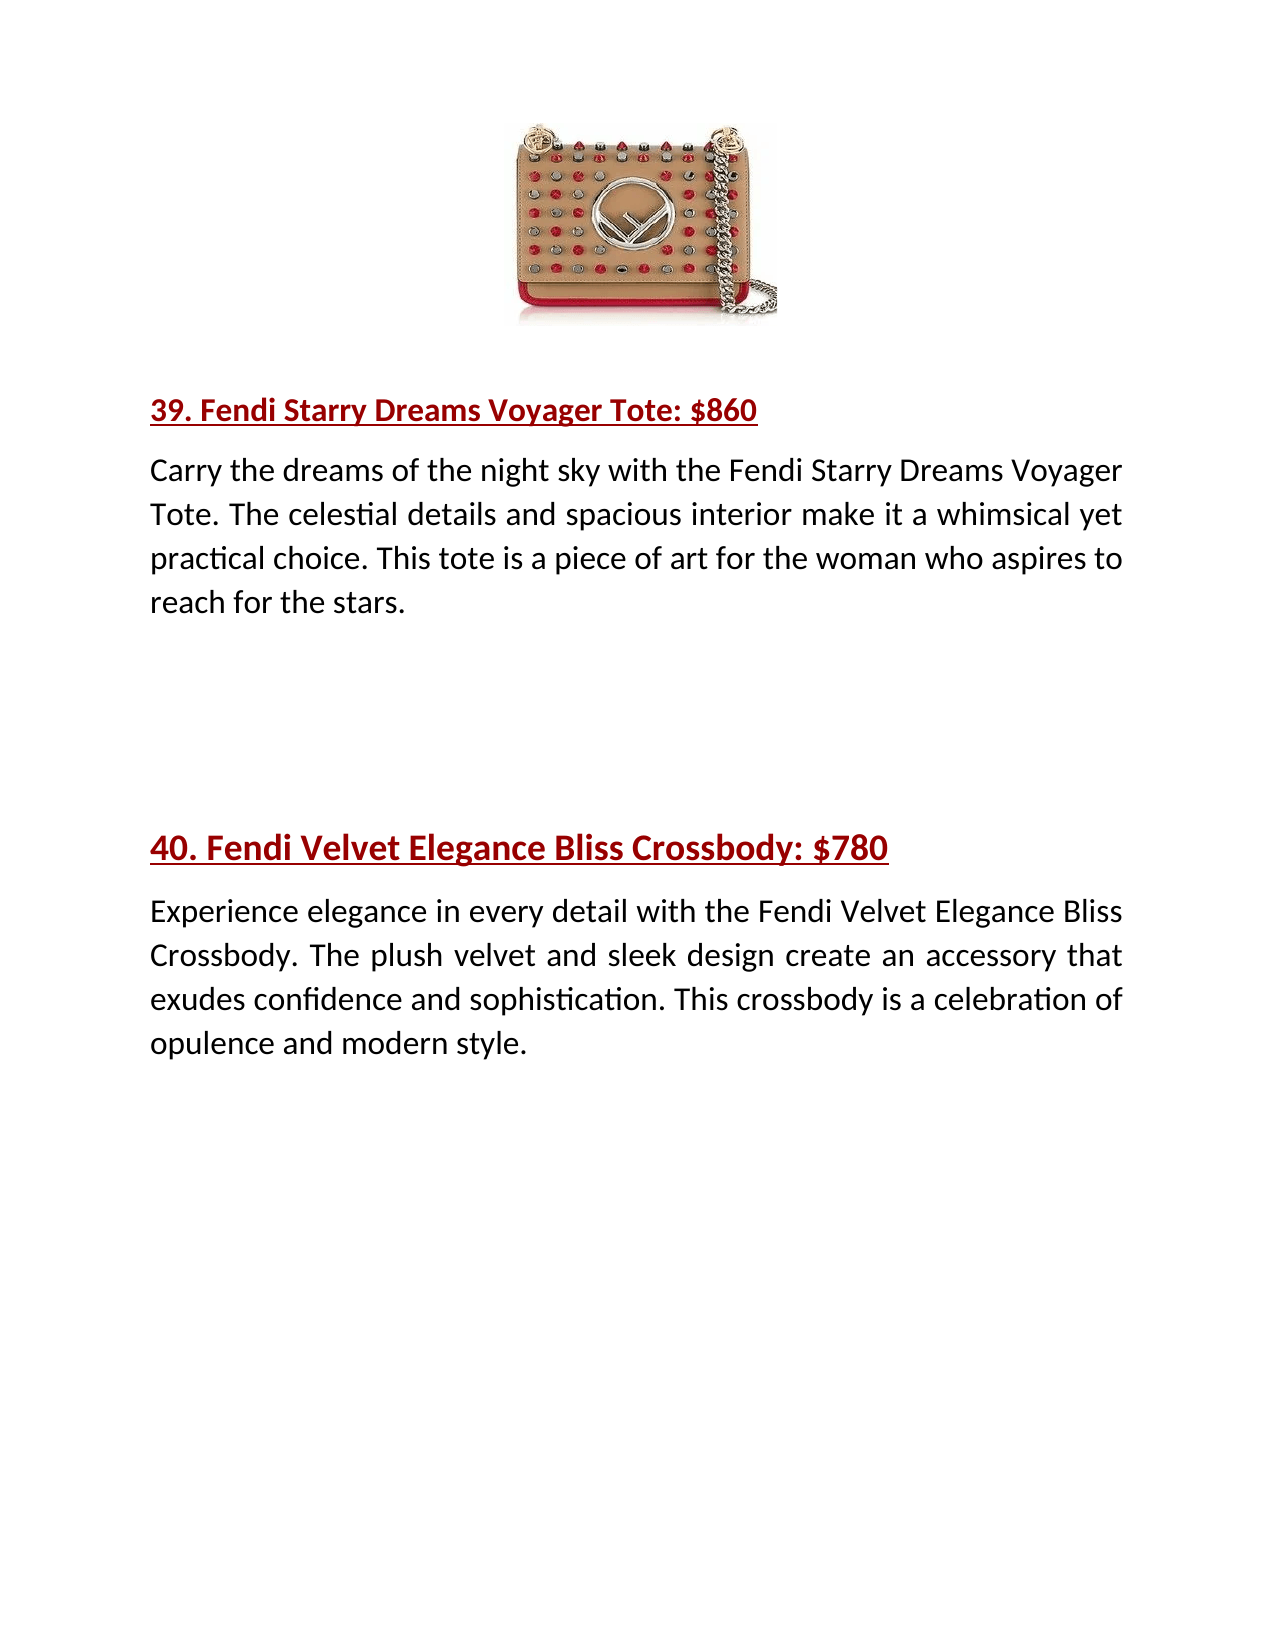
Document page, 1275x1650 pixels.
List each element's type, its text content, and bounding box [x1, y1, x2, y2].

text 39. Fendi Starry Dreams Voyager Tote: $860 [150, 389, 1124, 429]
text Carry the dreams of the night sky with the Fendi Starry Dreams Voyager Tote. The celestial details and spacious interior make it a whimsical yet practical choice. This tote is a piece of art for the woman who aspires to reach for the stars. [150, 449, 1124, 622]
picture [504, 123, 778, 326]
text 40. Fendi Velvet Elegance Bliss Crossbody: $780 [150, 824, 1124, 870]
text Experience elegance in every detail with the Fendi Velvet Elegance Bliss Crossbody. The plush velvet and sleek design create an accessory that exudes confidence and sophistication. This crossbody is a celebration of opulence and modern style. [150, 890, 1124, 1063]
